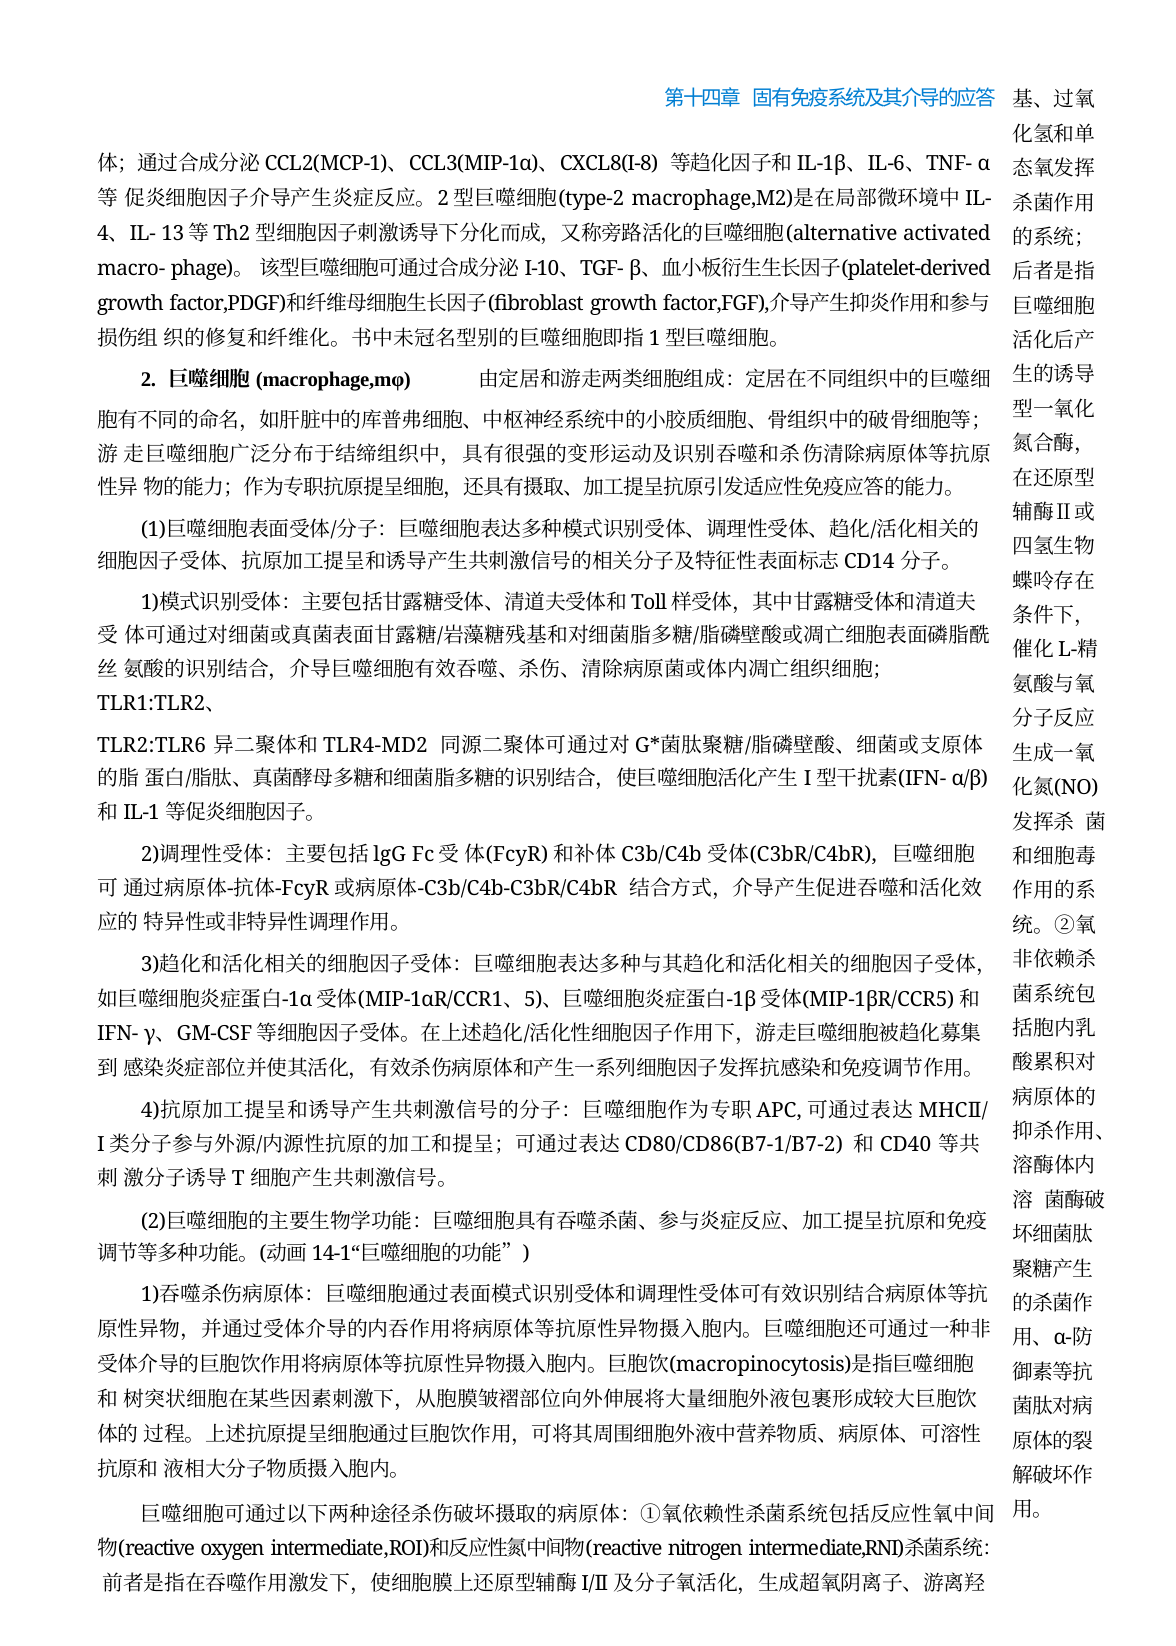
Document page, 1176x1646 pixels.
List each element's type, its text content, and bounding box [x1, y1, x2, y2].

text 第十四章 固有免疫系统及其介导的应答 [97, 83, 998, 111]
text 4)抗原加工提呈和诱导产生共刺激信号的分子：巨噬细胞作为专职APC, 可通过表达 MHCⅡ/ I类分子参与外源/内源性抗原的加工和提呈；可通过表达CD80/CD86(B7-1/B7-2) 和 CD40 等共刺 激分子诱导T 细胞产生共刺激信号。 [97, 1094, 994, 1192]
text 2)调理性受体：主要包括lgG Fc受 体(FcyR) 和补体C3b/C4b 受体(C3bR/C4bR), 巨噬细胞可 通过病原体-抗体-FcyR 或病原体-C3b/C4b-C3bR/C4bR 结合方式，介导产生促进吞噬和活化效应的 特异性或非特异性调理作用。 [97, 837, 993, 935]
text TLR2:TLR6 异二聚体和TLR4-MD2 同源二聚体可通过对G*菌肽聚糖/脂磷壁酸、细菌或支原体的脂 蛋白/脂肽、真菌酵母多糖和细菌脂多糖的识别结合，使巨噬细胞活化产生 I 型干扰素(IFN- α/β)和 IL-1 等促炎细胞因子。 [97, 728, 991, 826]
text 2. 巨噬细胞 (macrophage,mφ) 由定居和游走两类细胞组成：定居在不同组织中的巨噬细 [141, 366, 1002, 392]
text 巨噬细胞可通过以下两种途径杀伤破坏摄取的病原体：①氧依赖性杀菌系统包括反应性氧中间 物(reactive oxygen intermediate,ROI)和反应性氮中间物(reactive nitrogen intermediate,RNI)杀菌系统： 前者是指在吞噬作用激发下，使细胞膜上还原型辅酶I/Ⅱ 及分子氧活化，生成超氧阴离子、游离羟 基、过氧化氢和单态氧发挥杀菌作用的系统；后者是指巨噬细胞活化后产生的诱导型一氧化氮合酶， 在还原型辅酶Ⅱ或四氢生物蝶呤存在条件下，催化L-精氨酸与氧分子反应生成一氧化氮(NO) 发挥杀 菌和细胞毒作用的系统。②氧非依赖杀菌系统包括胞内乳酸累积对病原体的抑杀作用、溶酶体内溶 菌酶破坏细菌肽聚糖产生的杀菌作用、α-防御素等抗菌肽对病原体的裂解破坏作用。 [97, 1497, 1001, 1596]
text 3)趋化和活化相关的细胞因子受体：巨噬细胞表达多种与其趋化和活化相关的细胞因子受体， 如巨噬细胞炎症蛋白-1α受体(MIP-1αR/CCR1、5)、巨噬细胞炎症蛋白-1β受体(MIP-1βR/CCR5) 和 IFN- γ、GM-CSF等细胞因子受体。在上述趋化/活化性细胞因子作用下，游走巨噬细胞被趋化募集到 感染炎症部位并使其活化，有效杀伤病原体和产生一系列细胞因子发挥抗感染和免疫调节作用。 [97, 948, 1001, 1081]
text (2)巨噬细胞的主要生物学功能：巨噬细胞具有吞噬杀菌、参与炎症反应、加工提呈抗原和免疫 调节等多种功能。(动画14-1“巨噬细胞的功能”) [97, 1204, 992, 1267]
text 1)模式识别受体：主要包括甘露糖受体、清道夫受体和Toll样受体，其中甘露糖受体和清道夫受 体可通过对细菌或真菌表面甘露糖/岩藻糖残基和对细菌脂多糖/脂磷壁酸或凋亡细胞表面磷脂酰丝 氨酸的识别结合，介导巨噬细胞有效吞噬、杀伤、清除病原菌或体内凋亡组织细胞；TLR1:TLR2、 [97, 585, 993, 716]
text 胞有不同的命名，如肝脏中的库普弗细胞、中枢神经系统中的小胶质细胞、骨组织中的破骨细胞等；游 走巨噬细胞广泛分布于结缔组织中，具有很强的变形运动及识别吞噬和杀伤清除病原体等抗原性异 物的能力；作为专职抗原提呈细胞，还具有摄取、加工提呈抗原引发适应性免疫应答的能力。 [97, 403, 992, 500]
text 体；通过合成分泌CCL2(MCP-1)、CCL3(MIP-1α)、CXCL8(I-8) 等趋化因子和IL-1β、IL-6、TNF- α等 促炎细胞因子介导产生炎症反应。2型巨噬细胞(type-2 macrophage,M2)是在局部微环境中IL-4、IL- 13等Th2 型细胞因子刺激诱导下分化而成，又称旁路活化的巨噬细胞(alternative activated macro- phage)。 该型巨噬细胞可通过合成分泌 I-10、TGF- β、血小板衍生生长因子(platelet-derived growth factor,PDGF)和纤维母细胞生长因子(fibroblast growth factor,FGF),介导产生抑炎作用和参与损伤组 织的修复和纤维化。书中未冠名型别的巨噬细胞即指1型巨噬细胞。 [97, 146, 991, 352]
text (1)巨噬细胞表面受体/分子：巨噬细胞表达多种模式识别受体、调理性受体、趋化/活化相关的 细胞因子受体、抗原加工提呈和诱导产生共刺激信号的相关分子及特征性表面标志CD14 分子。 [97, 512, 992, 575]
text 巨噬细胞可通过以下两种途径杀伤破坏摄取的病原体：①氧依赖性杀菌系统包括反应性氧中间 物(reactive oxygen intermediate,ROI)和反应性氮中间物(reactive nitrogen intermediate,RNI)杀菌系统： 前者是指在吞噬作用激发下，使细胞膜上还原型辅酶I/Ⅱ 及分子氧活化，生成超氧阴离子、游离羟 基、过氧化氢和单态氧发挥杀菌作用的系统；后者是指巨噬细胞活化后产生的诱导型一氧化氮合酶， 在还原型辅酶Ⅱ或四氢生物蝶呤存在条件下，催化L-精氨酸与氧分子反应生成一氧化氮(NO) 发挥杀 菌和细胞毒作用的系统。②氧非依赖杀菌系统包括胞内乳酸累积对病原体的抑杀作用、溶酶体内溶 菌酶破坏细菌肽聚糖产生的杀菌作用、α-防御素等抗菌肽对病原体的裂解破坏作用。 [1012, 83, 1109, 1523]
text 1)吞噬杀伤病原体：巨噬细胞通过表面模式识别受体和调理性受体可有效识别结合病原体等抗 原性异物，并通过受体介导的内吞作用将病原体等抗原性异物摄入胞内。巨噬细胞还可通过一种非 受体介导的巨胞饮作用将病原体等抗原性异物摄入胞内。巨胞饮(macropinocytosis)是指巨噬细胞和 树突状细胞在某些因素刺激下，从胞膜皱褶部位向外伸展将大量细胞外液包裹形成较大巨胞饮体的 过程。上述抗原提呈细胞通过巨胞饮作用，可将其周围细胞外液中营养物质、病原体、可溶性抗原和 液相大分子物质摄入胞内。 [97, 1277, 994, 1482]
